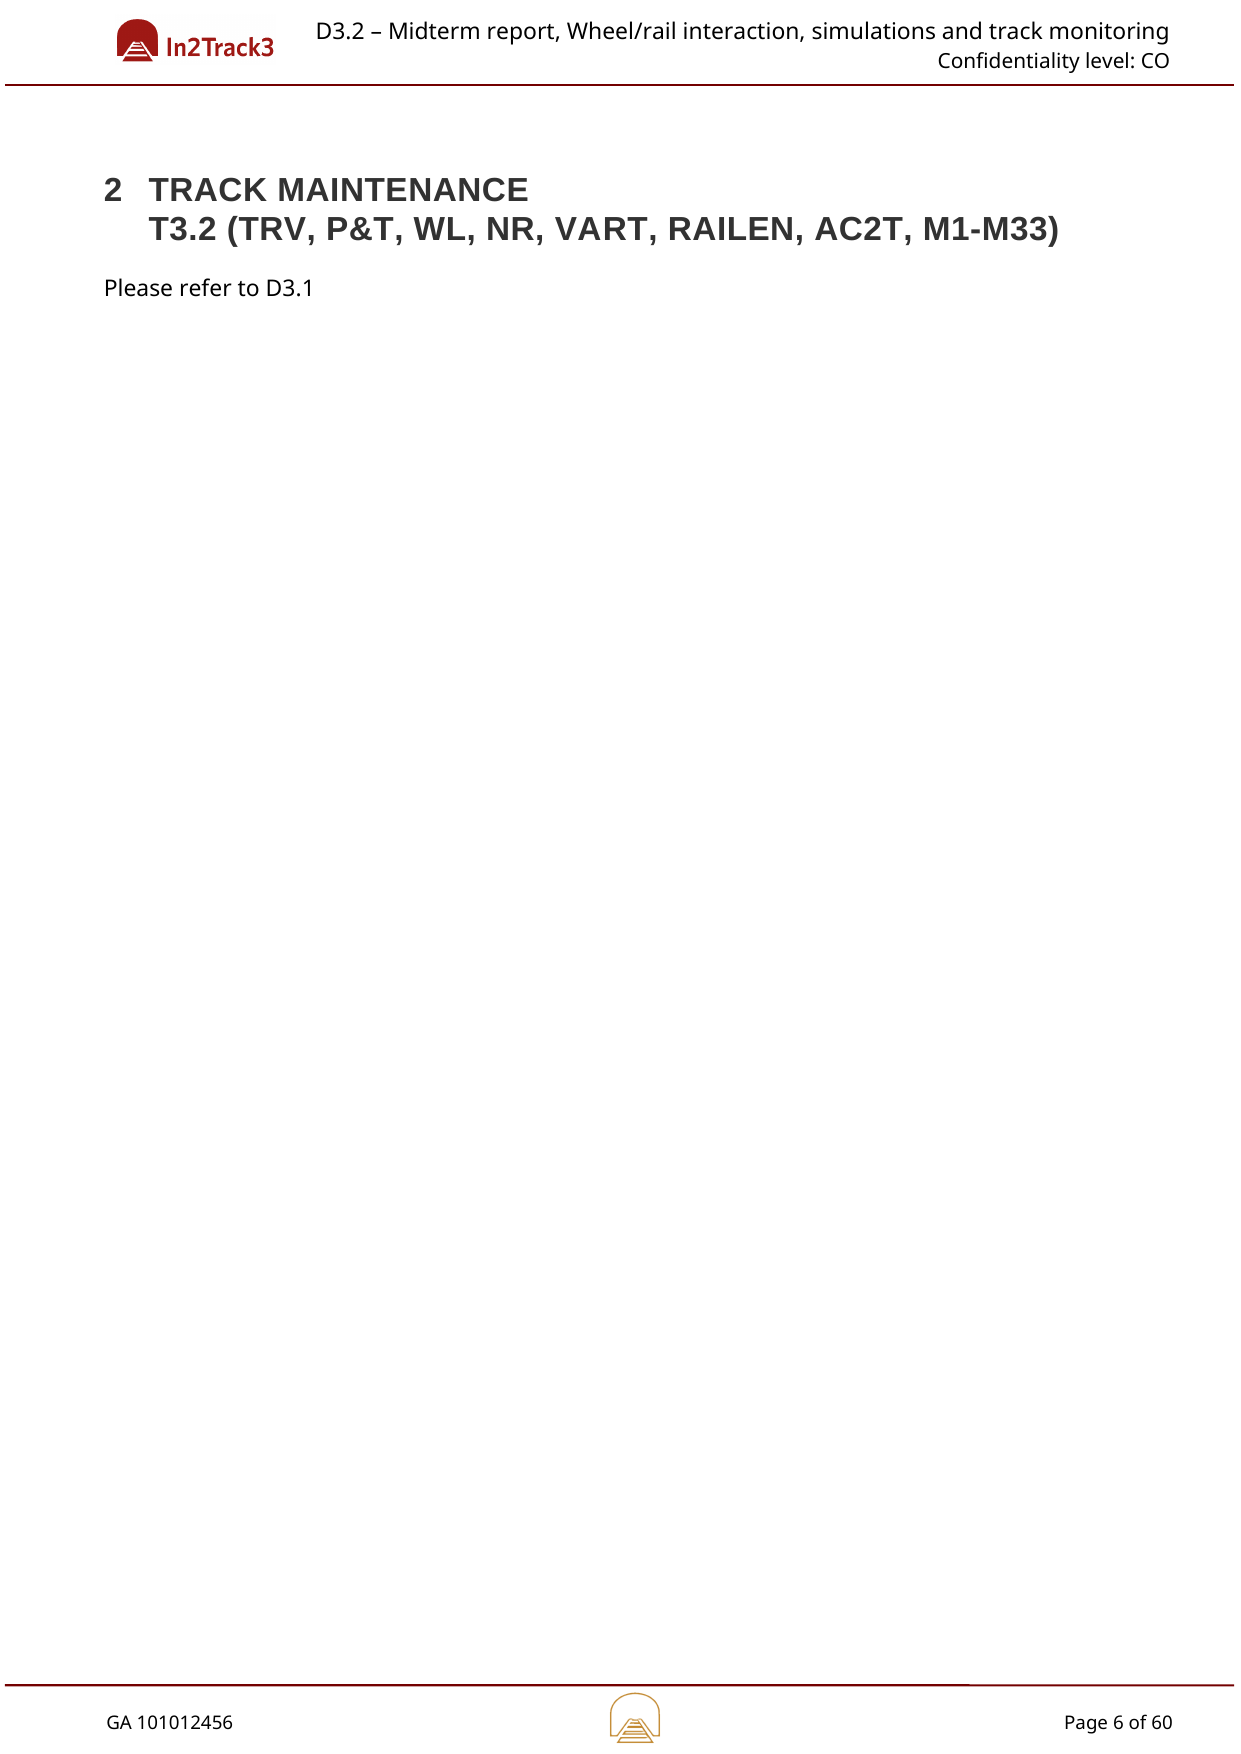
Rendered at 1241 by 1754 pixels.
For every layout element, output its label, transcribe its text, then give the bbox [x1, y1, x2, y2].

picture [114, 14, 276, 65]
subtitle Track maintenance T3.2 (TRV, P&T, WL, NR, VART, RAILEN, AC2T, M1-M33) [103, 170, 1167, 247]
text Please refer to D3.1 [103, 272, 1167, 303]
